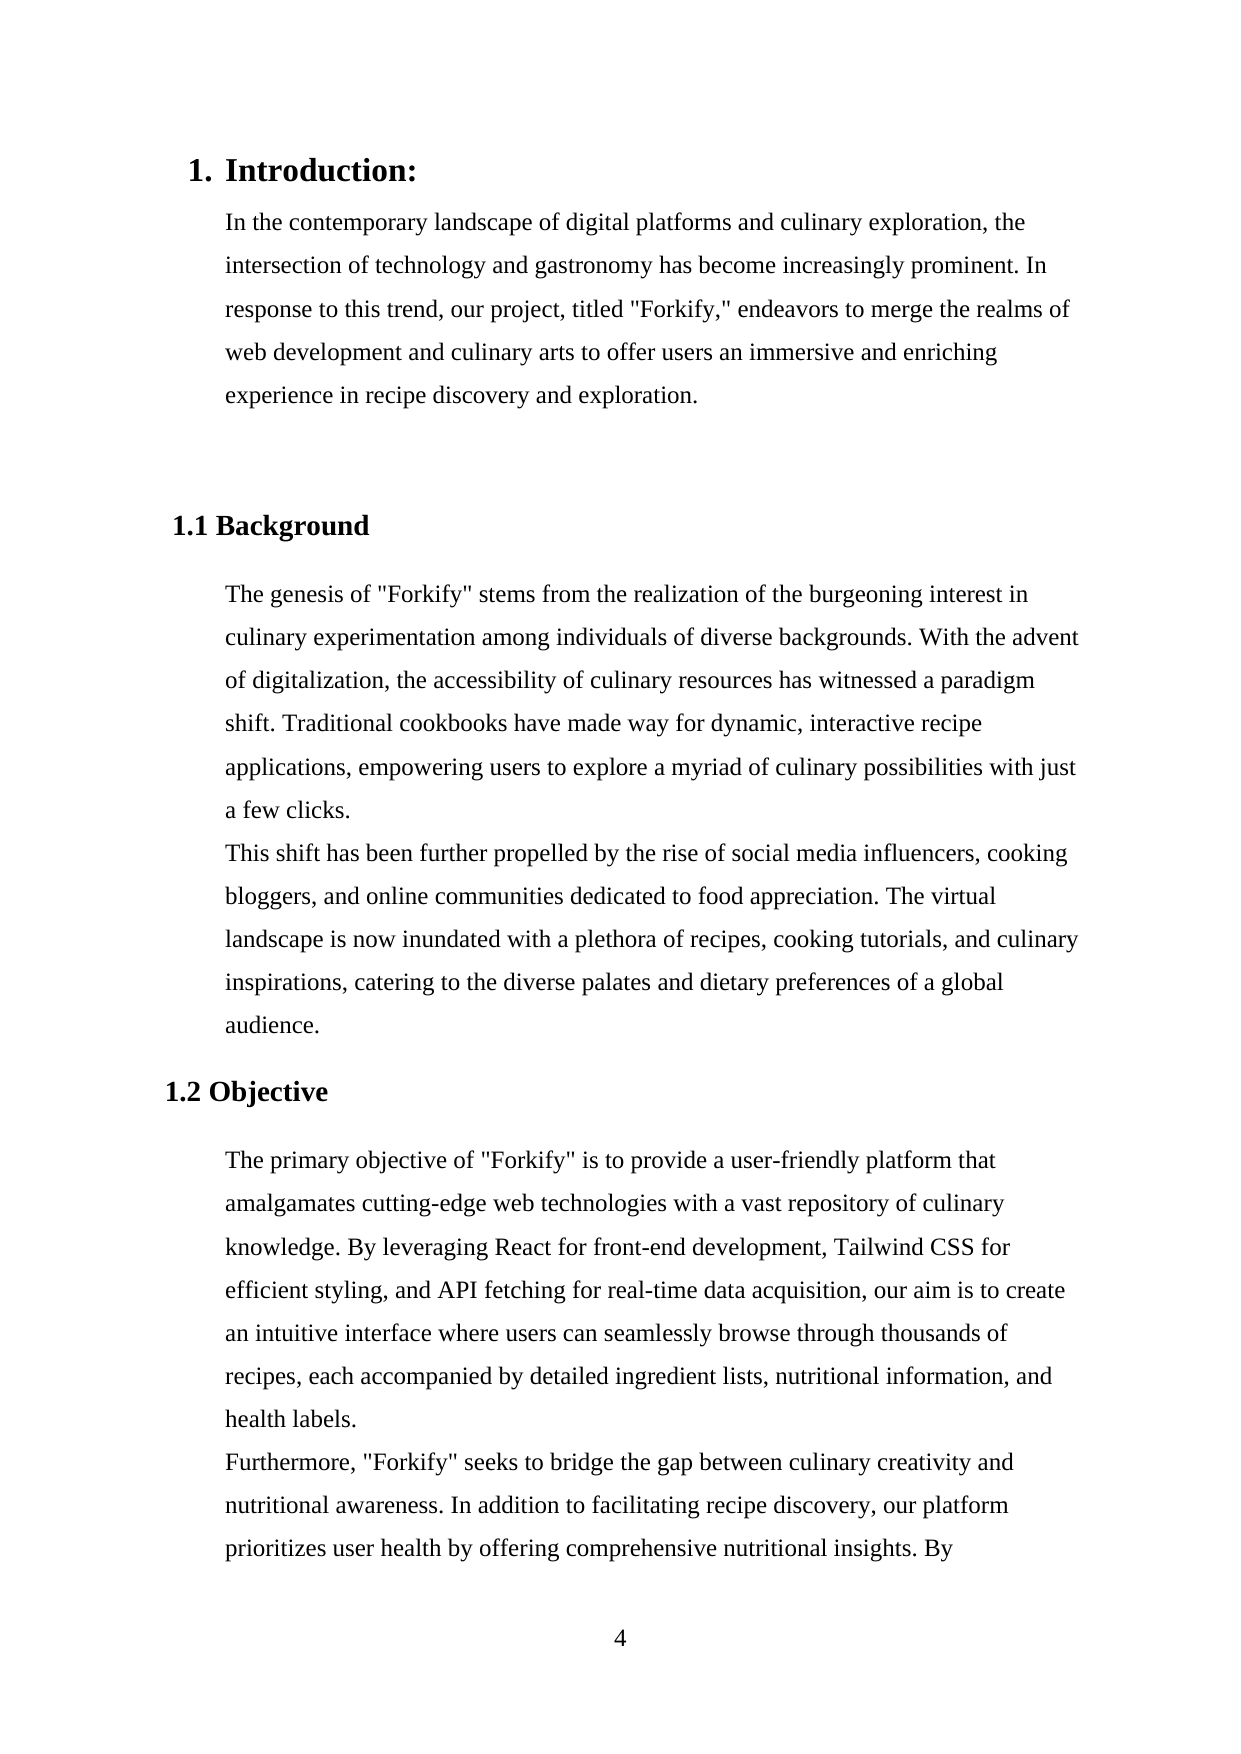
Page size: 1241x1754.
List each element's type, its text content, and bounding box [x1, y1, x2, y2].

list The primary objective of "Forkify" is to provide a user-friendly platform that amalgamates cutting-edge web technologies with a vast repository of culinary knowledge. By leveraging React for front-end development, Tailwind CSS for efficient styling, and API fetching for real-time data acquisition, our aim is to create an intuitive interface where users can seamlessly browse through thousands of recipes, each accompanied by detailed ingredient lists, nutritional information, and health labels. [225, 1145, 1090, 1433]
text 1.2 Objective [150, 1074, 1090, 1108]
list In the contemporary landscape of digital platforms and culinary exploration, the intersection of technology and gastronomy has become increasingly prominent. In response to this trend, our project, titled "Forkify," endeavors to merge the realms of web development and culinary arts to offer users an immersive and enriching experience in recipe discovery and exploration. [225, 207, 1090, 409]
list This shift has been further propelled by the rise of social media influencers, cooking bloggers, and online communities dedicated to food appreciation. The virtual landscape is now inundated with a plethora of recipes, cooking tutorials, and culinary inspirations, catering to the diverse palates and dietary preferences of a global audience. [225, 838, 1090, 1039]
list The genesis of "Forkify" stems from the realization of the burgeoning interest in culinary experimentation among individuals of diverse backgrounds. With the advent of digitalization, the accessibility of culinary resources has witnessed a paradigm shift. Traditional cookbooks have made way for dynamic, interactive recipe applications, empowering users to explore a myriad of culinary possibilities with just a few clicks. [225, 579, 1090, 823]
text 1.1 Background [150, 508, 1090, 541]
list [225, 1447, 1090, 1562]
list Introduction: [187, 150, 1090, 188]
